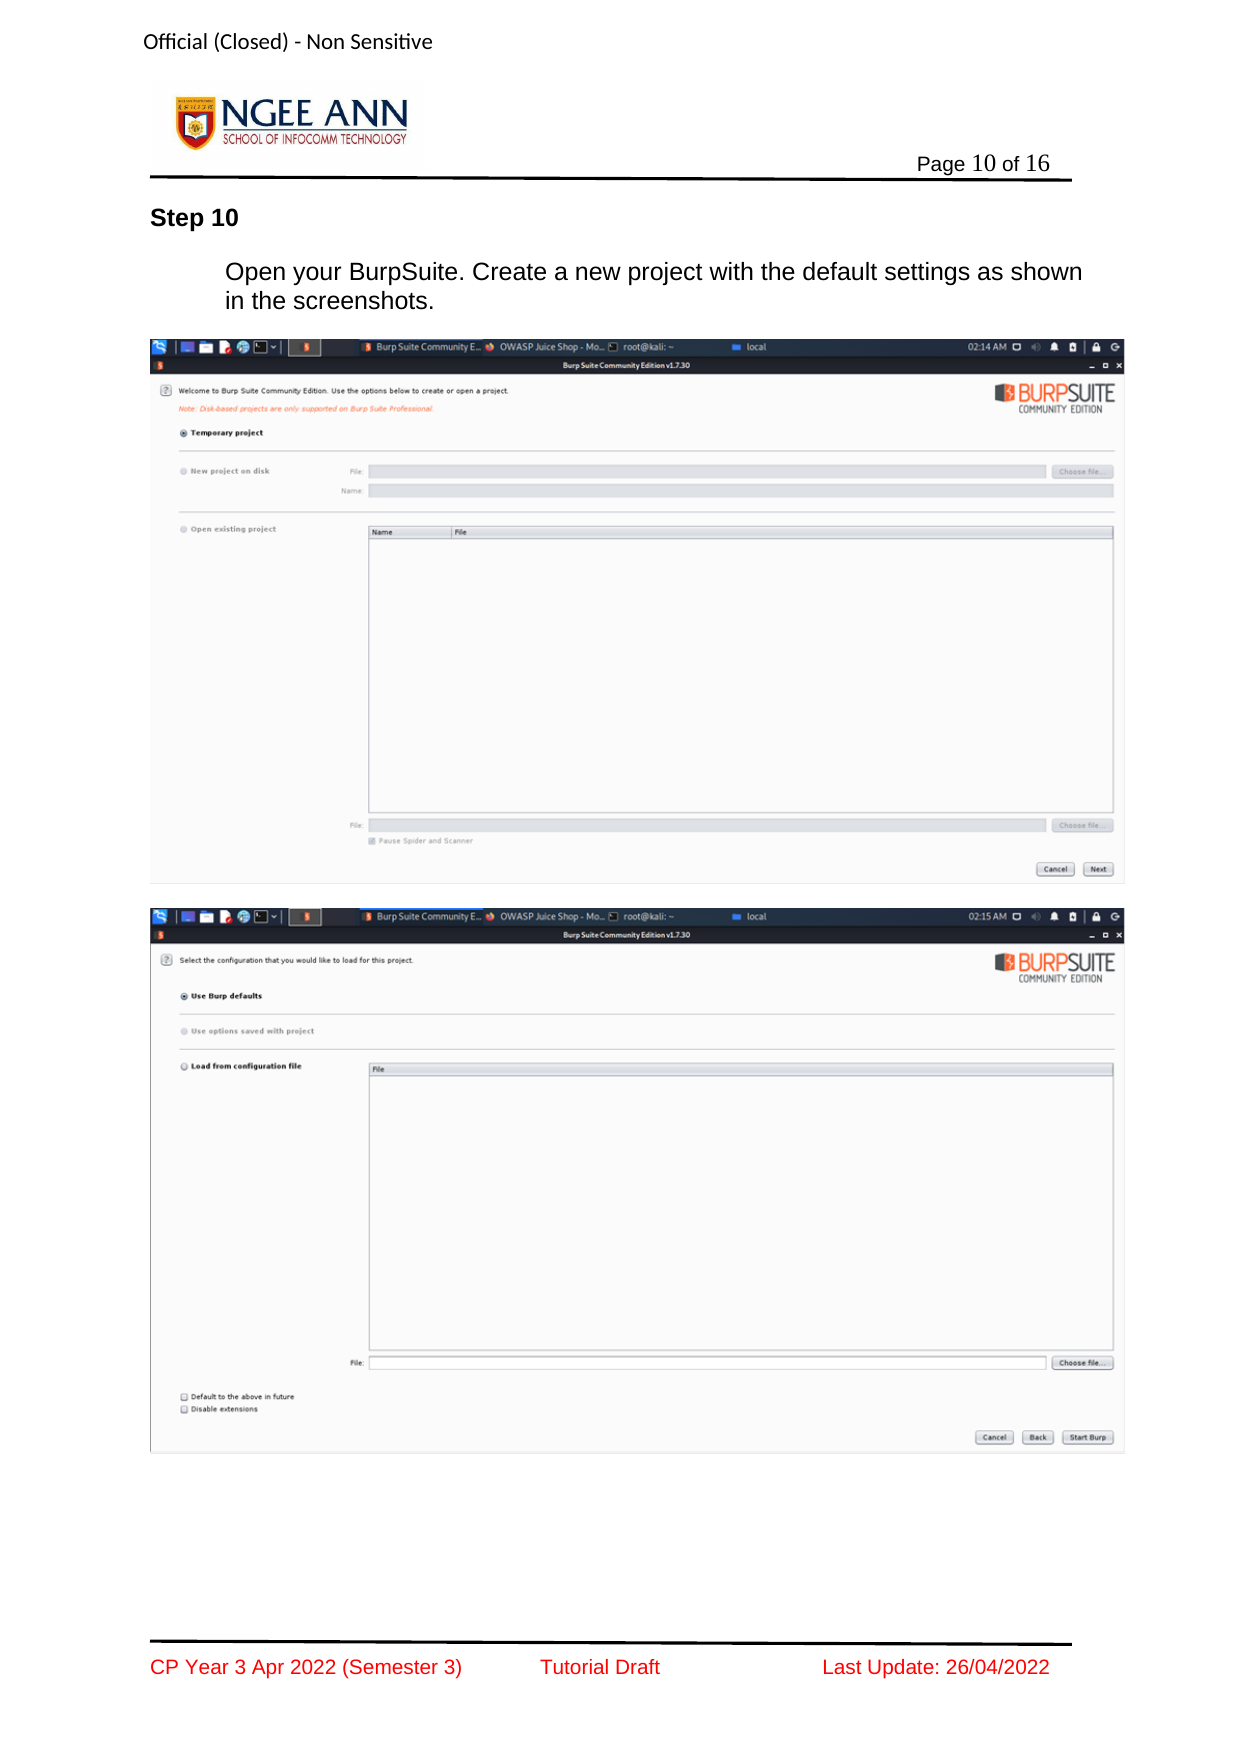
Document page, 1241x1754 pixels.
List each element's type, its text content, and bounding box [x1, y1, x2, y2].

picture [150, 908, 1125, 1454]
picture [150, 75, 432, 172]
text Open your BurpSuite. Create a new project with the default settings as shown in the screenshots. [225, 257, 1090, 314]
text Step 10 [150, 203, 1090, 232]
picture [150, 339, 1125, 884]
